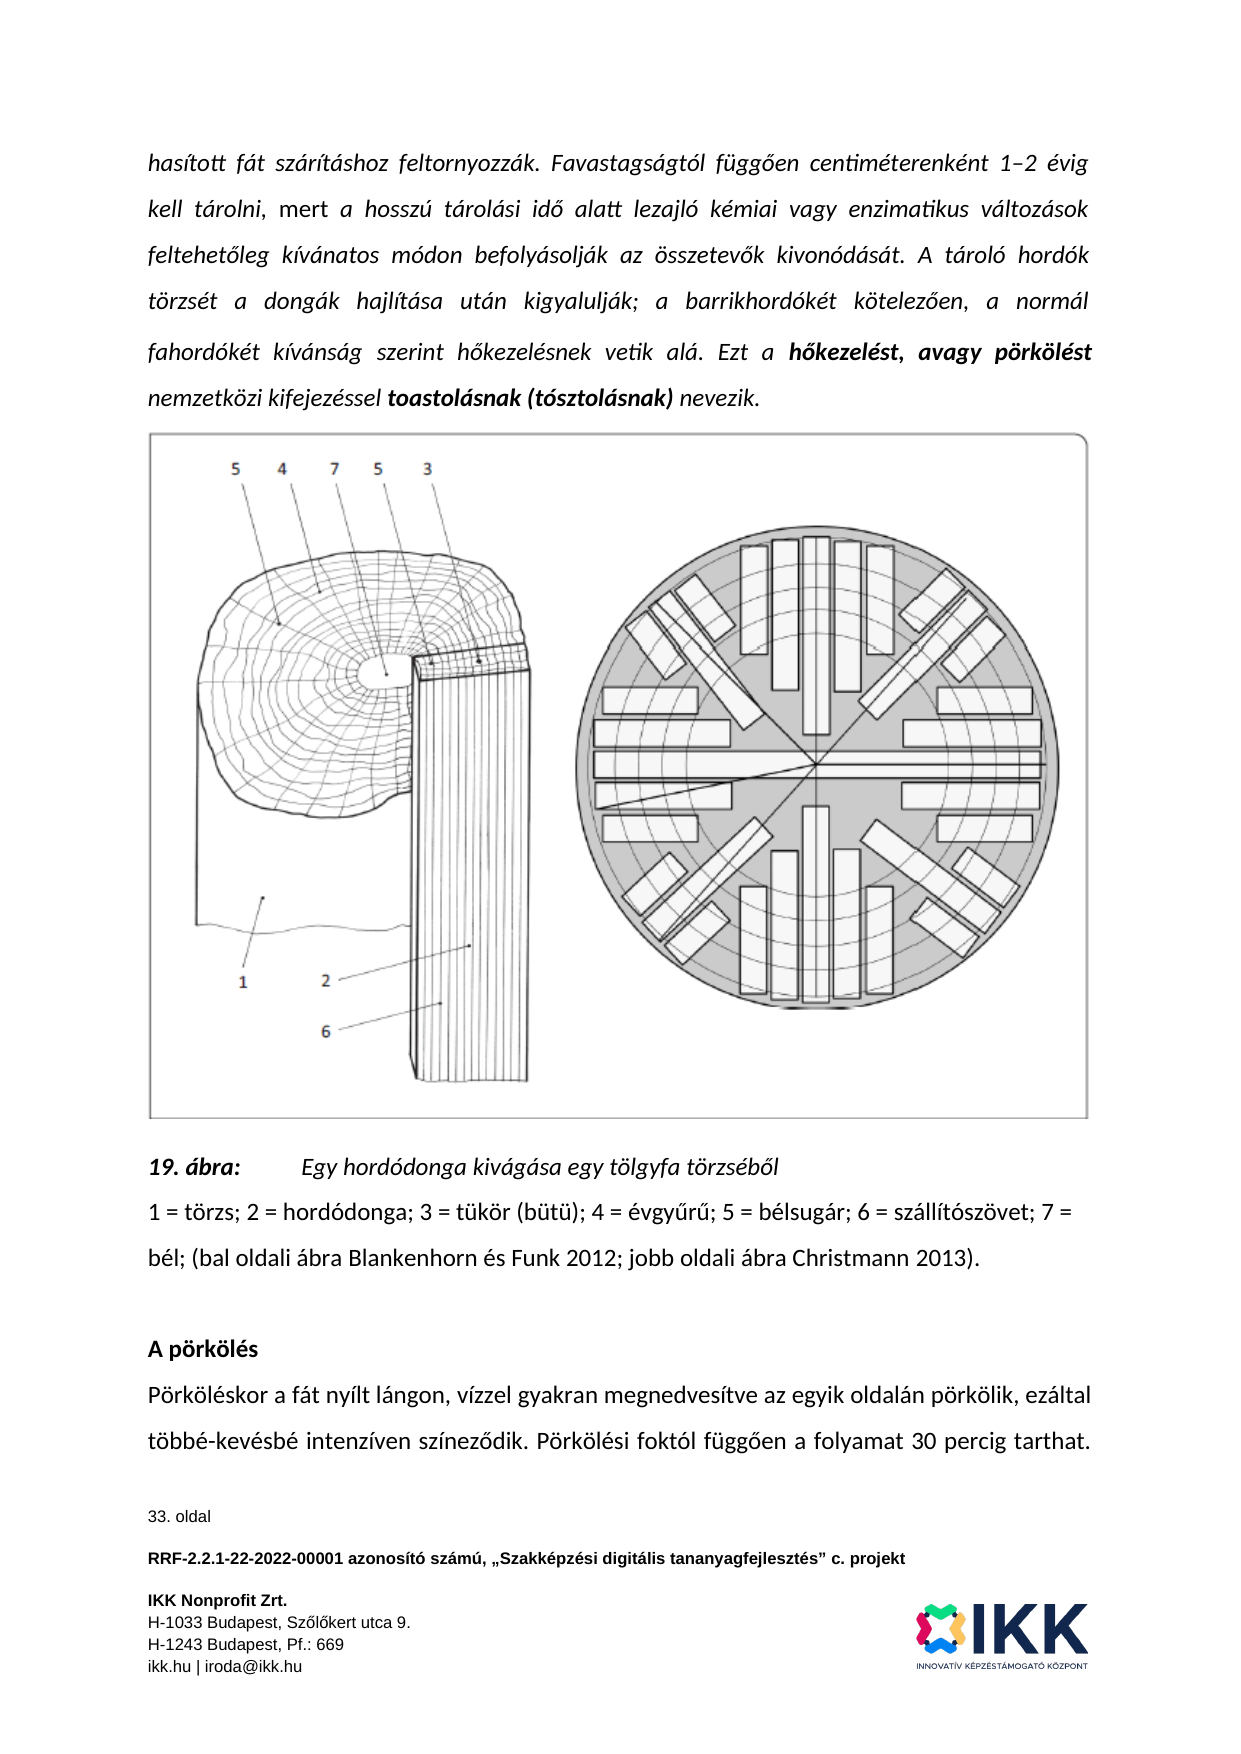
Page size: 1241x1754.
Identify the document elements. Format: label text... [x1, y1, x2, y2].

picture [147, 427, 1093, 1119]
text A pörkölés [148, 1333, 1093, 1364]
text Egy hordódonga kivágása egy tölgyfa törzséből [148, 1151, 1093, 1181]
text 1 = törzs; 2 = hordódonga; 3 = tükör (bütü); 4 = évgyűrű; 5 = bélsugár; 6 = szállítószövet; 7 = bél; (bal oldali ábra Blankenhorn és Funk 2012; jobb oldali ábra Christmann 2013). [148, 1196, 1093, 1273]
picture [916, 1604, 1089, 1669]
